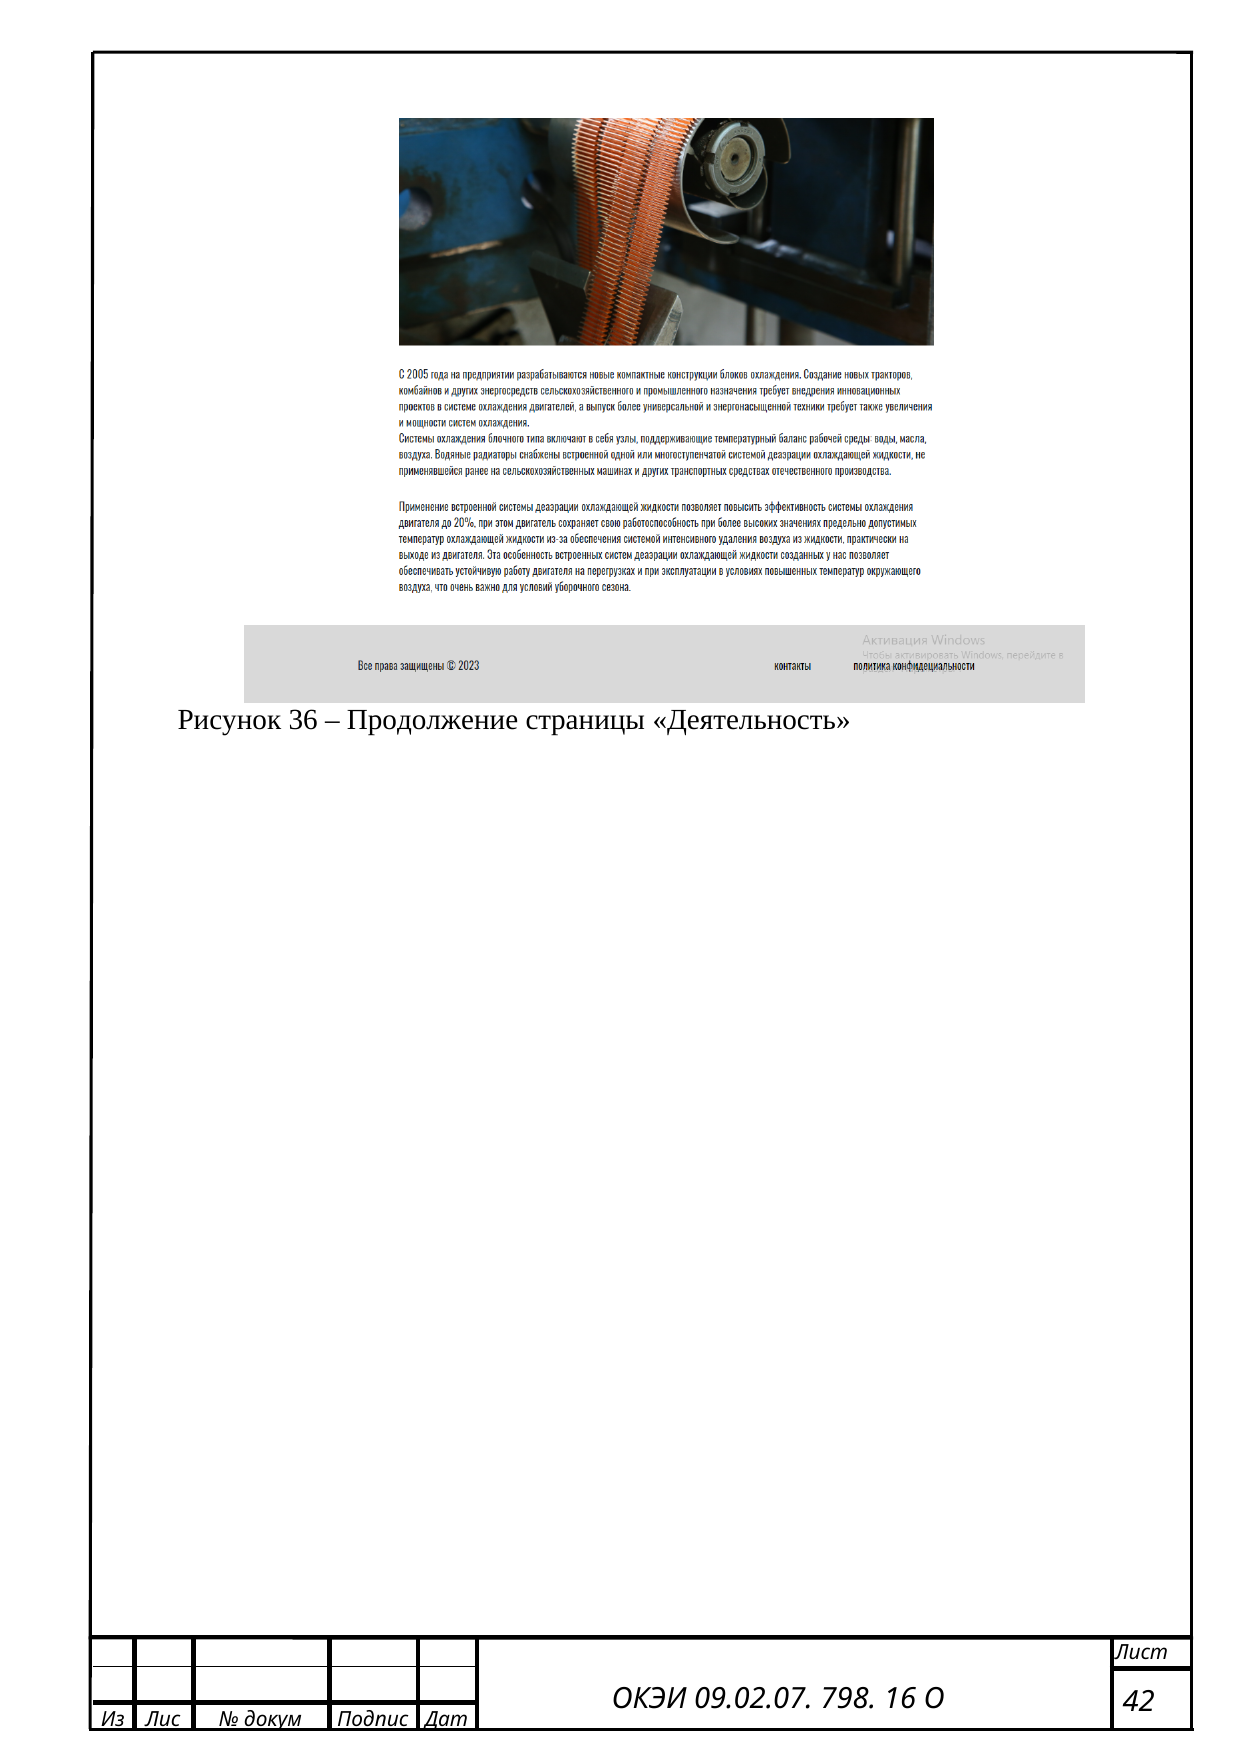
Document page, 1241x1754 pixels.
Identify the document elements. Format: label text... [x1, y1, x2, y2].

text Рисунок 36 – Продолжение страницы «Деятельность» [177, 702, 1152, 736]
picture [244, 118, 1085, 703]
